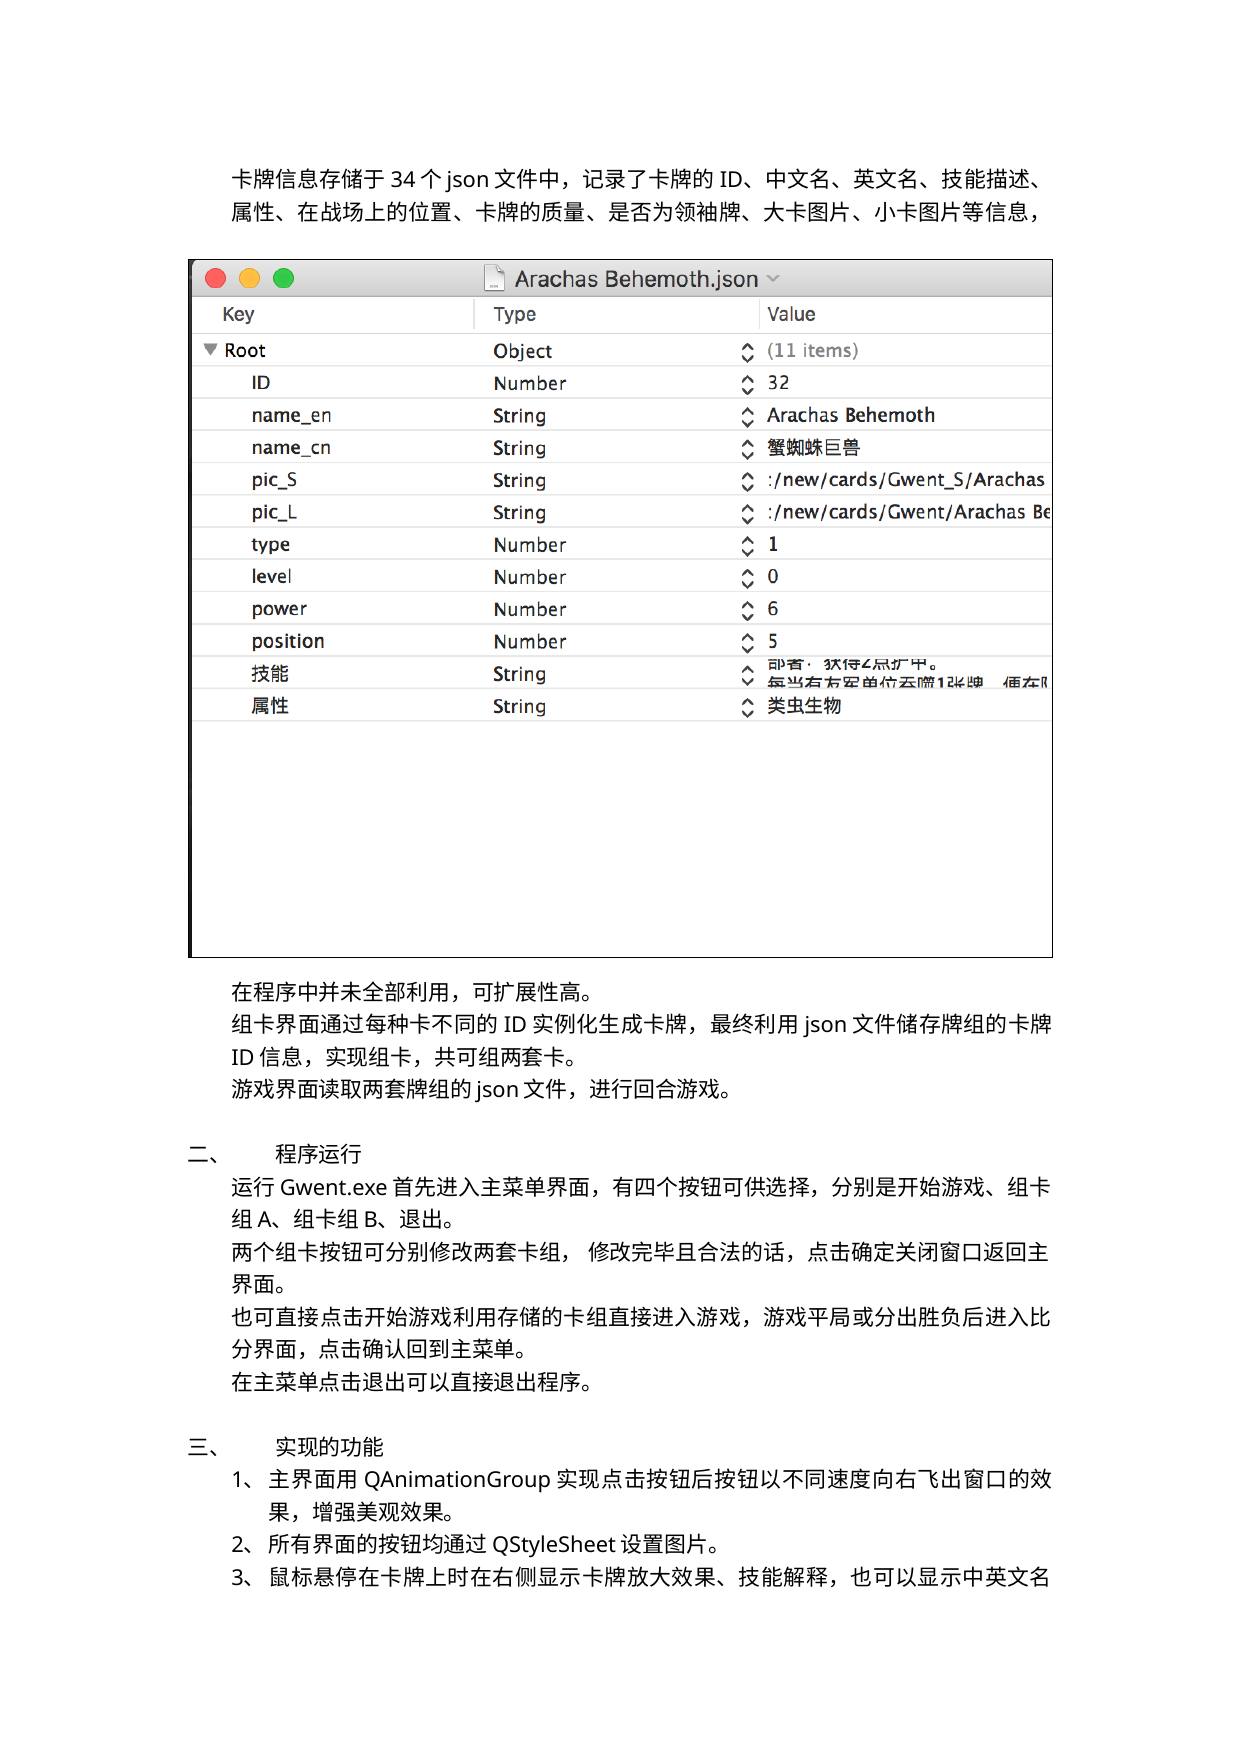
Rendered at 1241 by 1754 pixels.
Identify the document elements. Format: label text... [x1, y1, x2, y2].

list 组卡界面通过每种卡不同的ID实例化生成卡牌，最终利用json文件储存牌组的卡牌ID信息，实现组卡，共可组两套卡。 [231, 1007, 1053, 1072]
list 运行Gwent.exe首先进入主菜单界面，有四个按钮可供选择，分别是开始游戏、组卡组A、组卡组B、退出。 [231, 1169, 1053, 1234]
list 也可直接点击开始游戏利用存储的卡组直接进入游戏，游戏平局或分出胜负后进入比分界面，点击确认回到主菜单。 [231, 1299, 1053, 1364]
list 程序运行 [187, 1137, 1053, 1169]
list 主界面用QAnimationGroup实现点击按钮后按钮以不同速度向右飞出窗口的效果，增强美观效果。 [231, 1462, 1053, 1527]
list 卡牌信息存储于34个json文件中，记录了卡牌的ID、中文名、英文名、技能描述、属性、在战场上的位置、卡牌的质量、是否为领袖牌、大卡图片、小卡图片等信息，在程序中并未全部利用，可扩展性高。 [231, 958, 1053, 1007]
list 实现的功能 [187, 1429, 1053, 1462]
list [231, 1559, 1053, 1592]
picture [189, 260, 1052, 957]
list 游戏界面读取两套牌组的json文件，进行回合游戏。 [231, 1072, 1053, 1104]
list 卡牌信息存储于34个json文件中，记录了卡牌的ID、中文名、英文名、技能描述、属性、在战场上的位置、卡牌的质量、是否为领袖牌、大卡图片、小卡图片等信息，在程序中并未全部利用，可扩展性高。 [231, 162, 1053, 259]
list 所有界面的按钮均通过QStyleSheet设置图片。 [231, 1527, 1053, 1559]
list 两个组卡按钮可分别修改两套卡组， 修改完毕且合法的话，点击确定关闭窗口返回主界面。 [231, 1234, 1053, 1299]
list 在主菜单点击退出可以直接退出程序。 [231, 1364, 1053, 1397]
